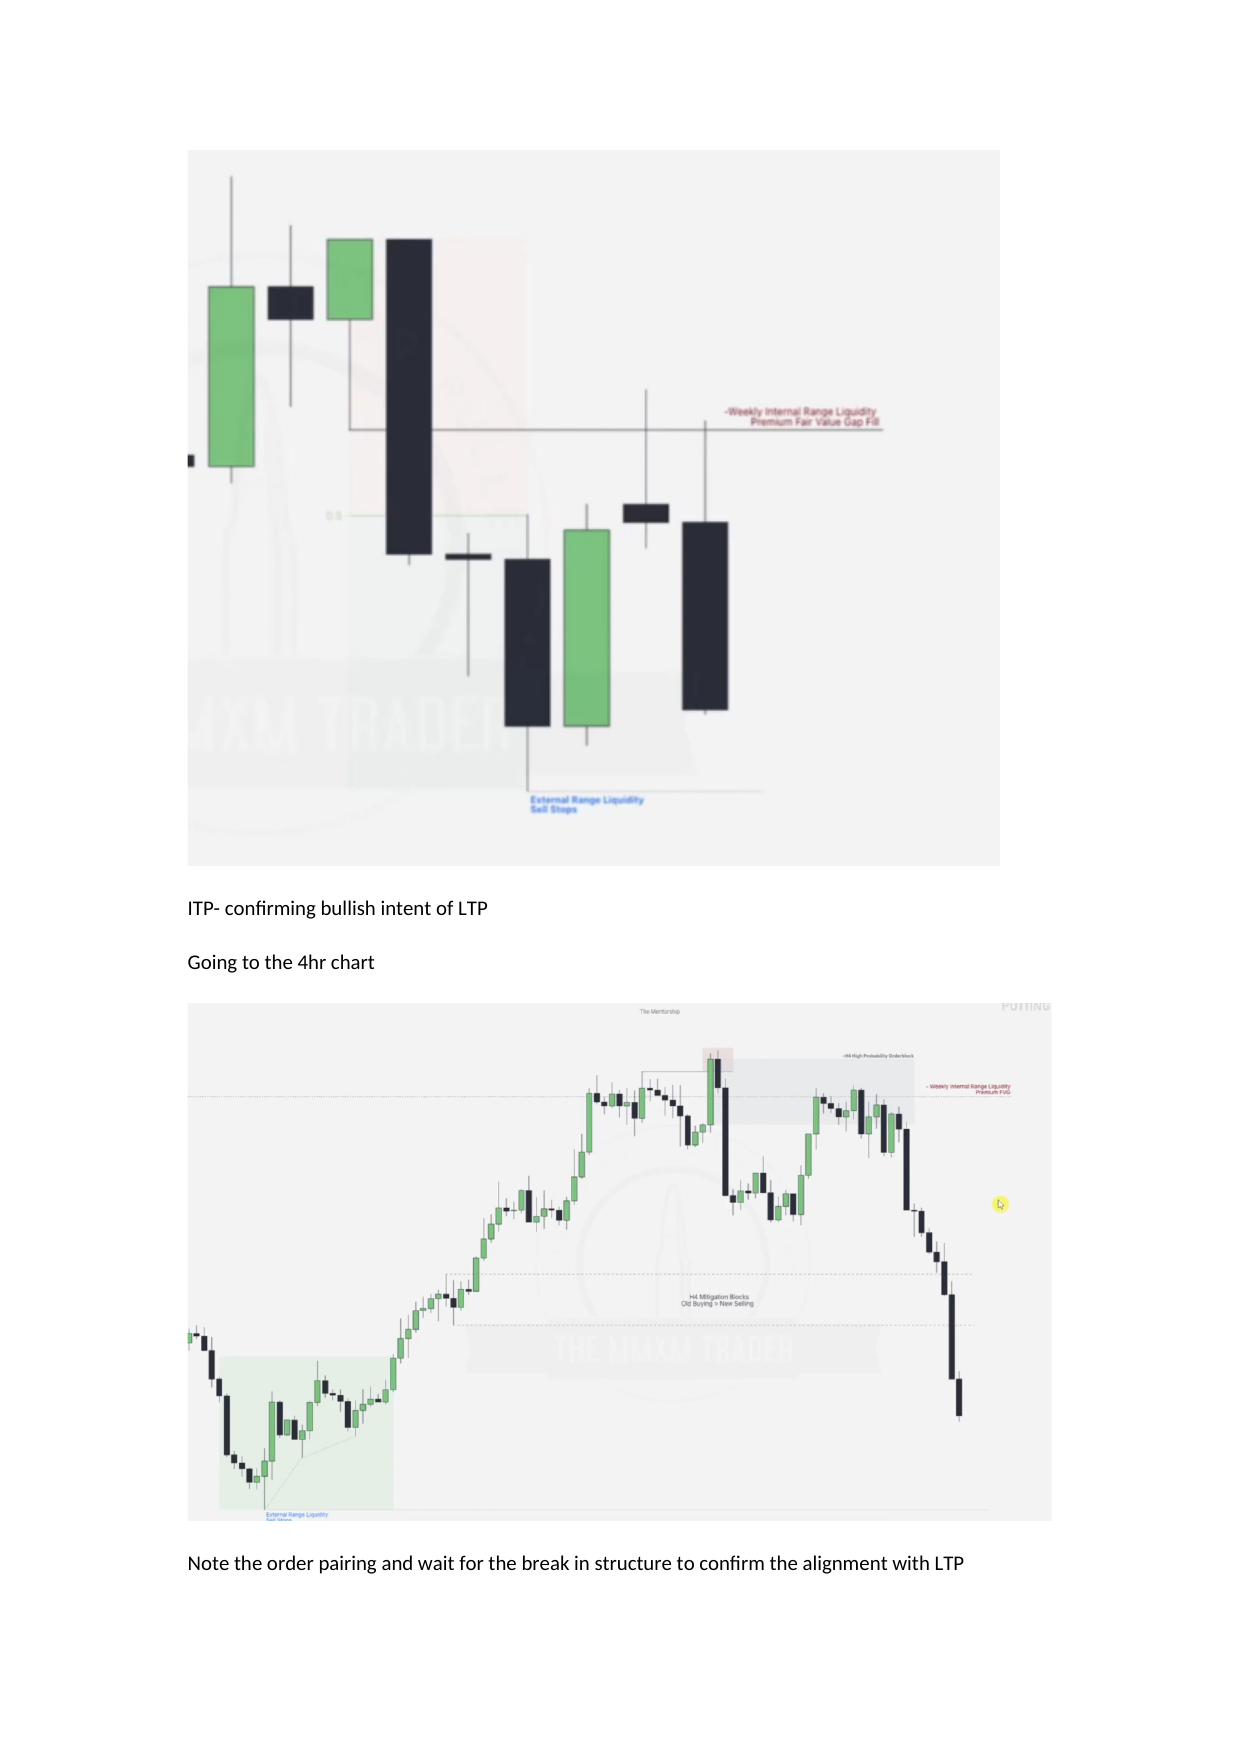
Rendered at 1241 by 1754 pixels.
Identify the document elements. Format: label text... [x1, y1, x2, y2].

list Going to the 4hr chart [187, 949, 1053, 975]
picture [187, 150, 1000, 866]
list ITP- confirming bullish intent of LTP [187, 895, 1053, 920]
list Note the order pairing and wait for the break in structure to confirm the alignment with LTP [187, 1550, 1053, 1575]
picture [187, 1003, 1052, 1521]
